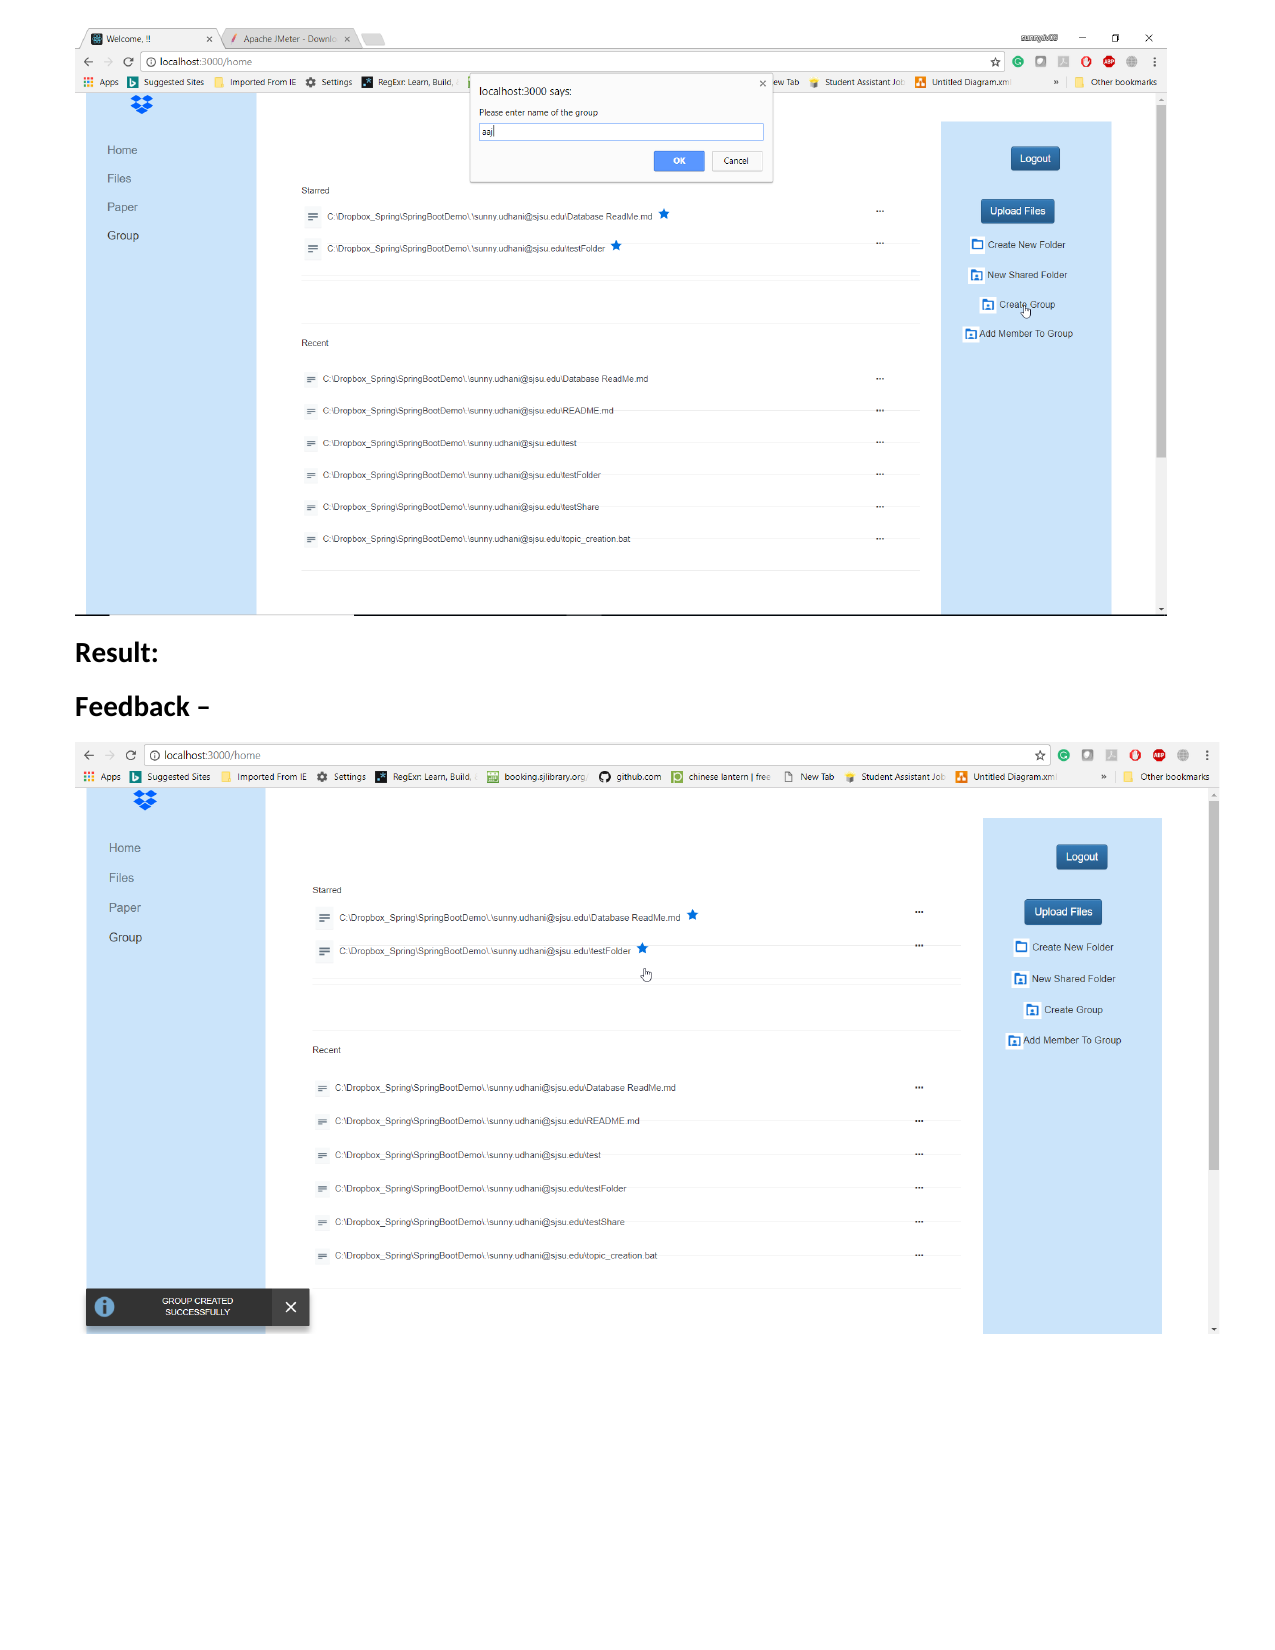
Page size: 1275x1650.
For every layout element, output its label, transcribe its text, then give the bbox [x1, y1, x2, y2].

picture [75, 742, 1220, 1334]
text Feedback – [75, 688, 1125, 724]
text Result: [75, 634, 1125, 669]
picture [75, 28, 1167, 616]
